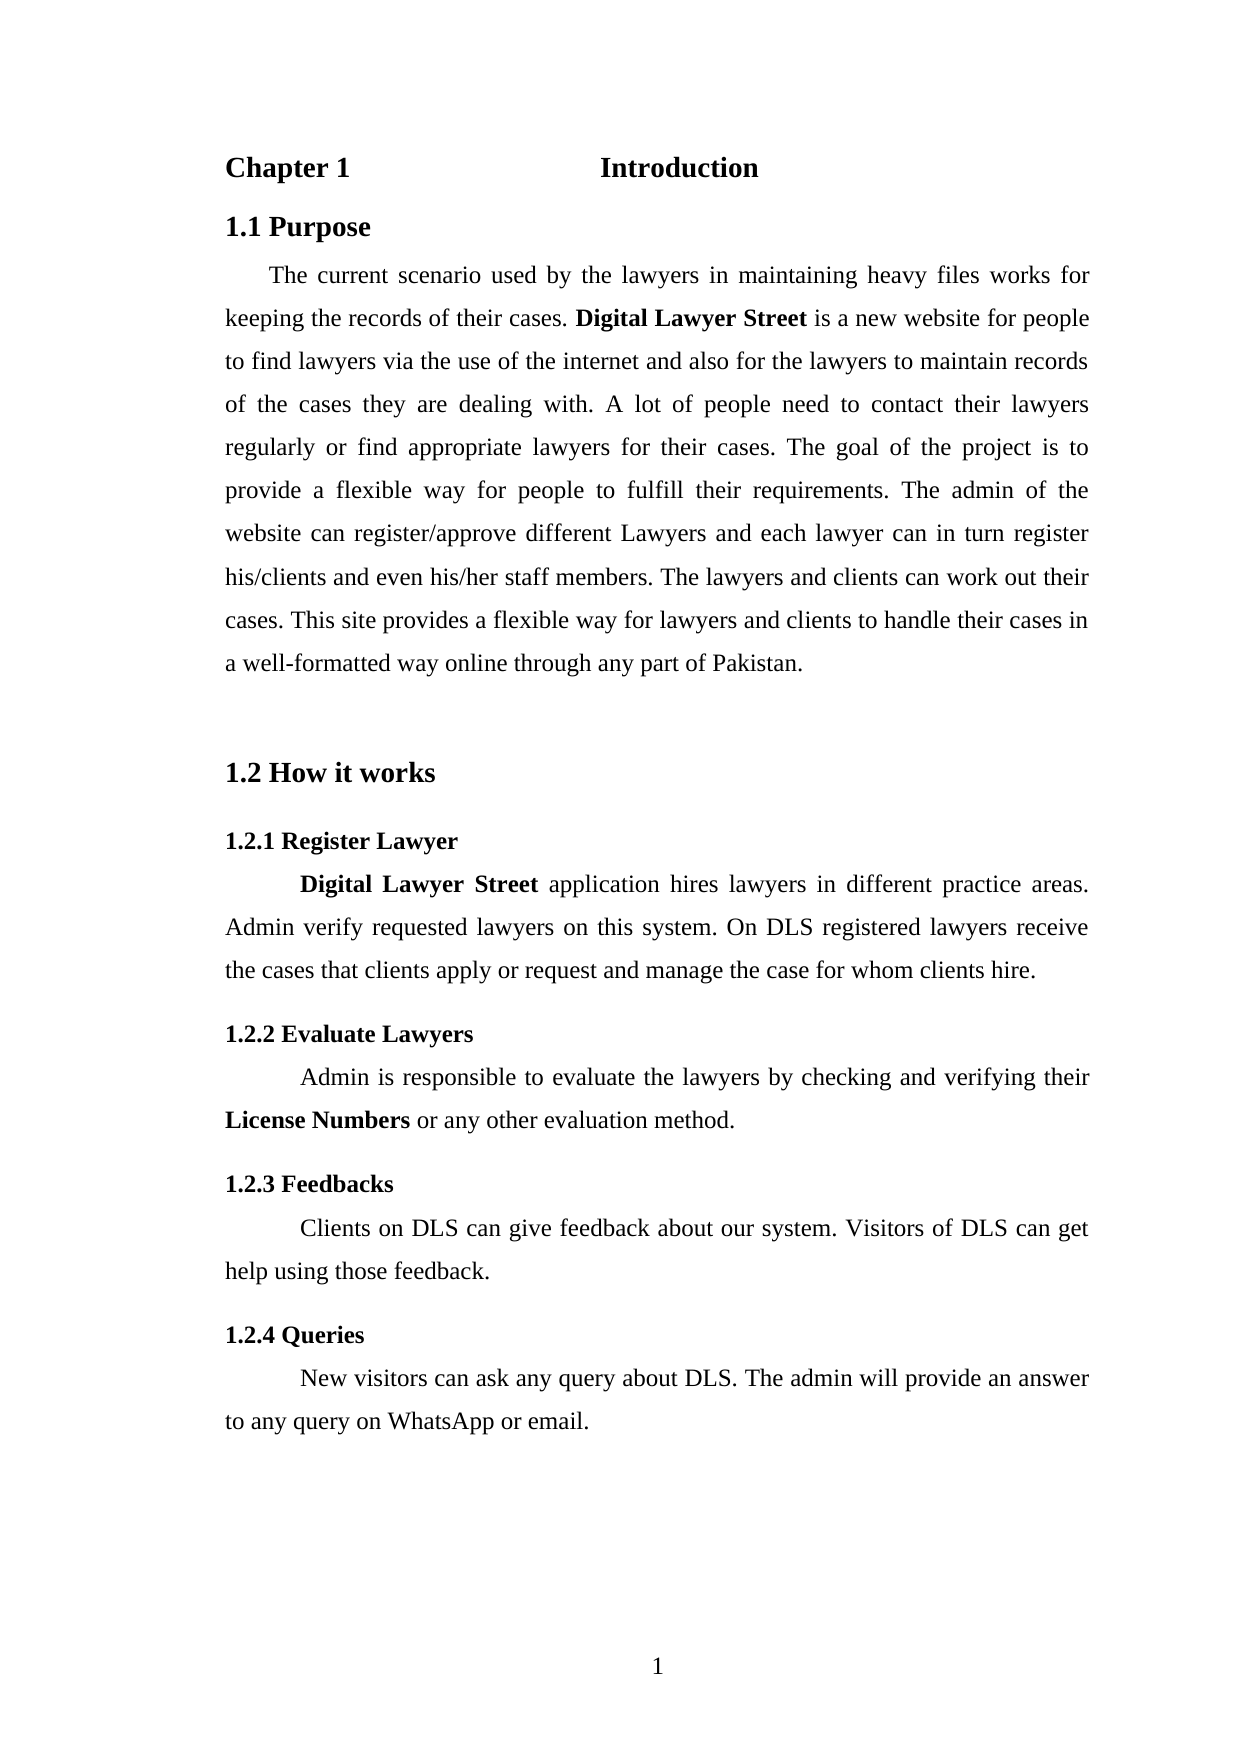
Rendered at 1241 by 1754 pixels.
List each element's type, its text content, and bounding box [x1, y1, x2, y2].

text Digital Lawyer Street application hires lawyers in different practice areas. Admin verify requested lawyers on this system. On DLS registered lawyers receive the cases that clients apply or request and manage the case for whom clients hire. [225, 869, 1090, 984]
subtitle 1.2.3 Feedbacks [225, 1169, 1090, 1198]
text Clients on DLS can give feedback about our system. Visitors of DLS can get help using those feedback. [225, 1213, 1090, 1284]
text New visitors can ask any query about DLS. The admin will provide an answer to any query on WhatsApp or email. [225, 1363, 1090, 1435]
text Chapter 1 Introduction [225, 150, 1090, 183]
text The current scenario used by the lawyers in maintaining heavy files works for keeping the records of their cases. Digital Lawyer Street is a new website for people to find lawyers via the use of the internet and also for the lawyers to maintain records of the cases they are dealing with. A lot of people need to contact their lawyers regularly or find appropriate lawyers for their cases. The goal of the project is to provide a flexible way for people to fulfill their requirements. The admin of the website can register/approve different Lawyers and each lawyer can in turn register his/clients and even his/her staff members. The lawyers and clients can work out their cases. This site provides a flexible way for lawyers and clients to handle their cases in a well-formatted way online through any part of Pakistan. [225, 260, 1090, 677]
subtitle 1.2 How it works [225, 755, 1090, 788]
subtitle 1.2.4 Queries [225, 1320, 1090, 1348]
subtitle 1.1 Purpose [225, 209, 1090, 243]
subtitle 1.2.1 Register Lawyer [225, 826, 1090, 855]
subtitle 1.2.2 Evaluate Lawyers [225, 1019, 1090, 1048]
text Admin is responsible to evaluate the lawyers by checking and verifying their License Numbers or any other evaluation method. [225, 1062, 1090, 1134]
